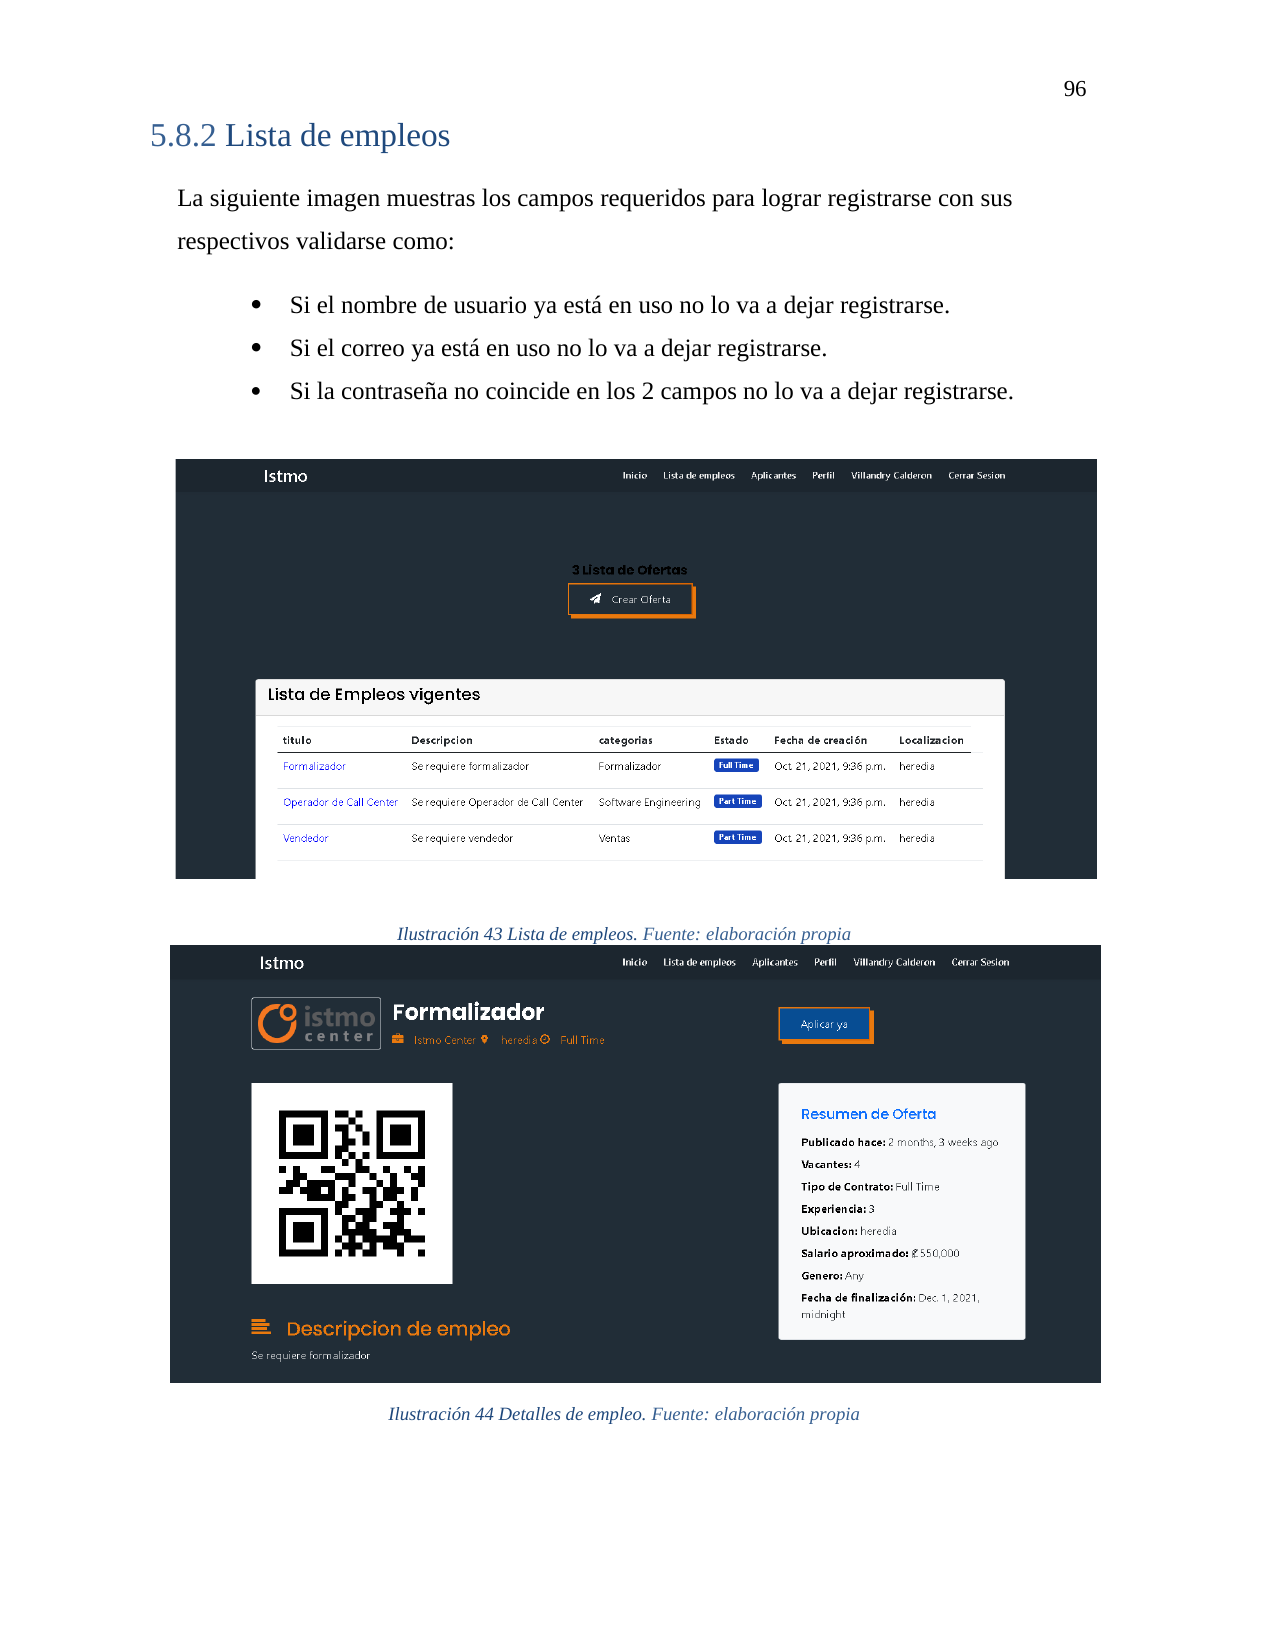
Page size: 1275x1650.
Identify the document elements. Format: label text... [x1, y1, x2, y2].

list Lista de empleos [150, 115, 1275, 154]
list Si el nombre de usuario ya está en uso no lo va a dejar registrarse. [252, 290, 1275, 319]
text Ilustración 44 Detalles de empleo. Fuente: elaboración propia [150, 1363, 1099, 1424]
list Si la contraseña no coincide en los 2 campos no lo va a dejar registrarse. [252, 376, 1275, 405]
picture [175, 459, 1097, 878]
text Ilustración 43 Lista de empleos. Fuente: elaboración propia [150, 883, 1099, 944]
text La siguiente imagen muestras los campos requeridos para lograr registrarse con sus respectivos validarse como: [177, 183, 1013, 255]
list Si el correo ya está en uso no lo va a dejar registrarse. [252, 333, 1275, 362]
picture [170, 945, 1102, 1383]
